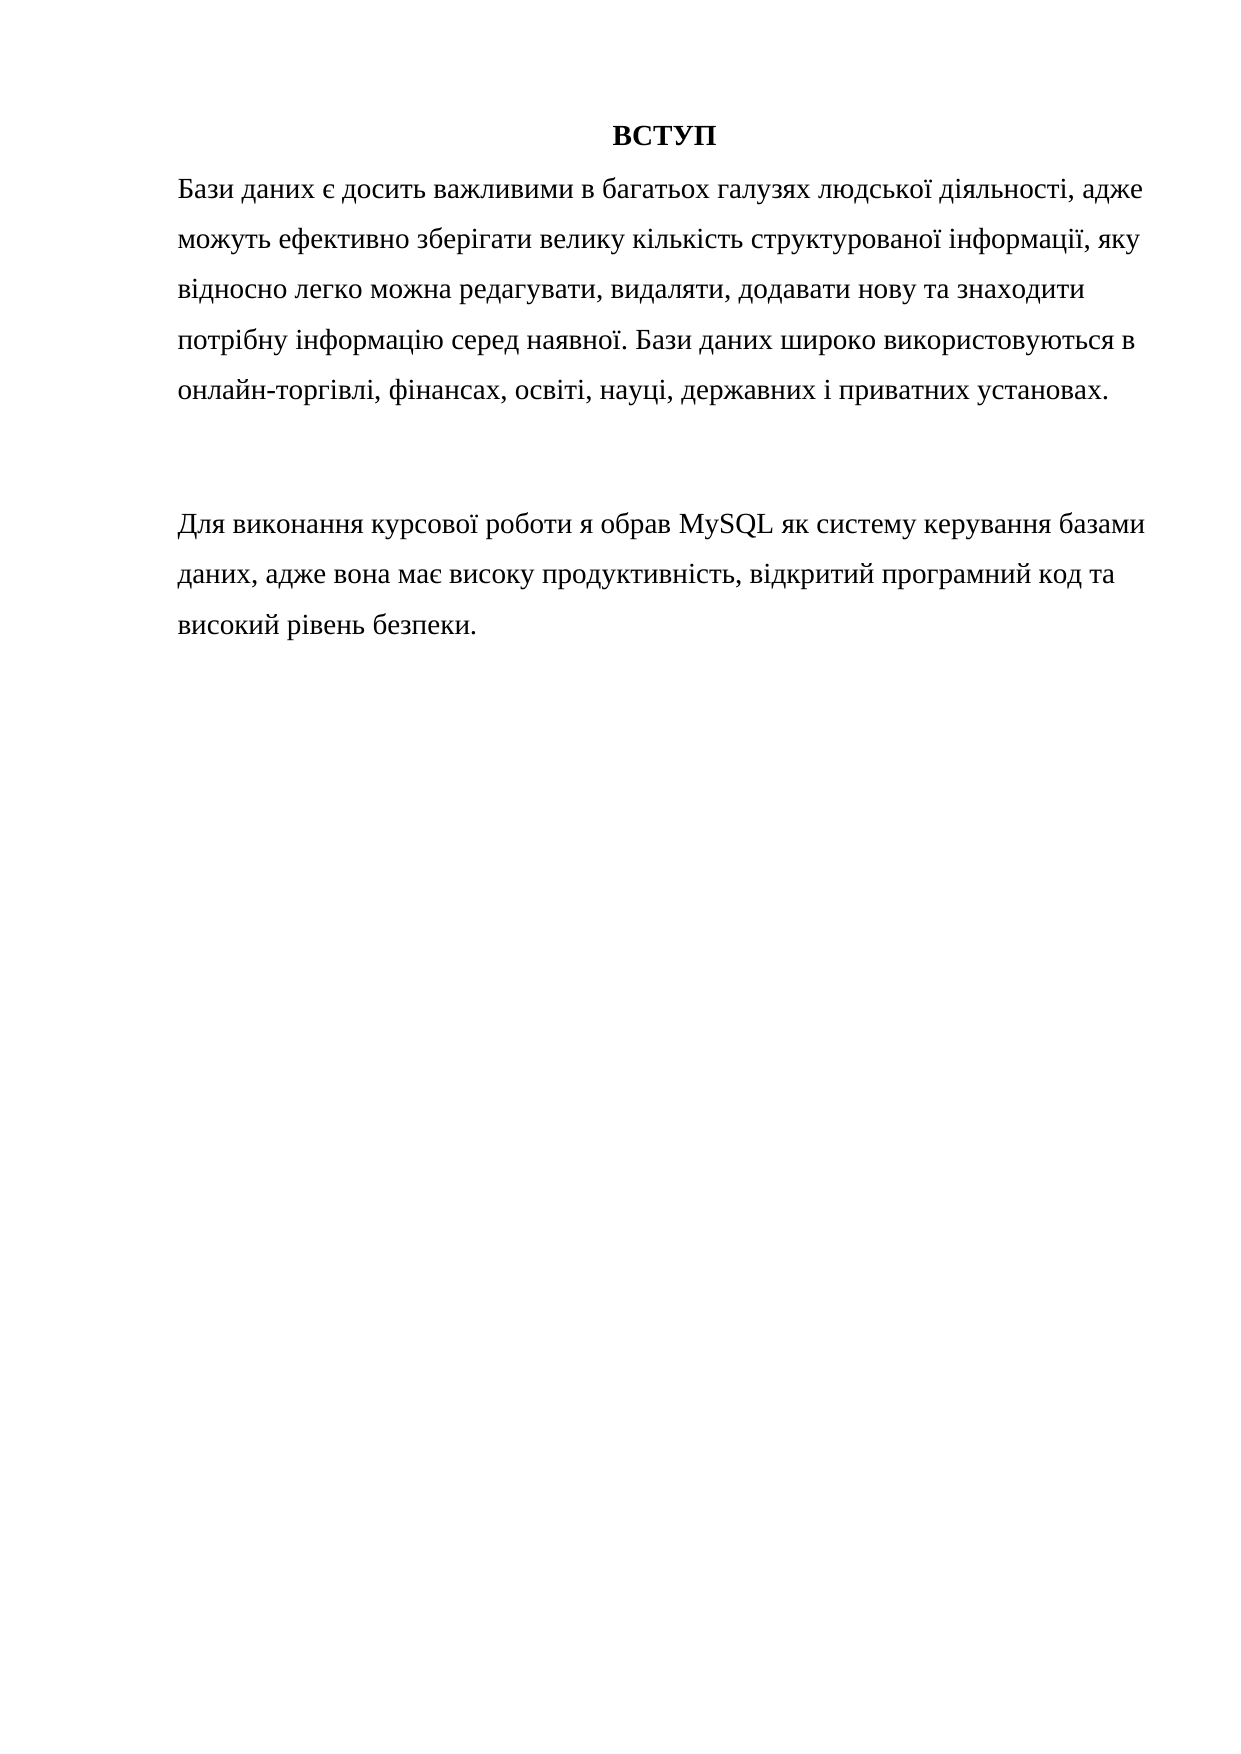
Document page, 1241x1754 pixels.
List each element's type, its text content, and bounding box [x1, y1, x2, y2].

text Для виконання курсової роботи я обрав MySQL як систему керування базами даних, адже вона має високу продуктивність, відкритий програмний код та високий рівень безпеки. [177, 506, 1152, 640]
text Вступ [177, 118, 1152, 152]
text Бази даних є досить важливими в багатьох галузях людської діяльності, адже можуть ефективно зберігати велику кількість структурованої інформації, яку відносно легко можна редагувати, видаляти, додавати нову та знаходити потрібну інформацію серед наявної. Бази даних широко використовуються в онлайн-торгівлі, фінансах, освіті, науці, державних і приватних установах. [177, 171, 1152, 406]
